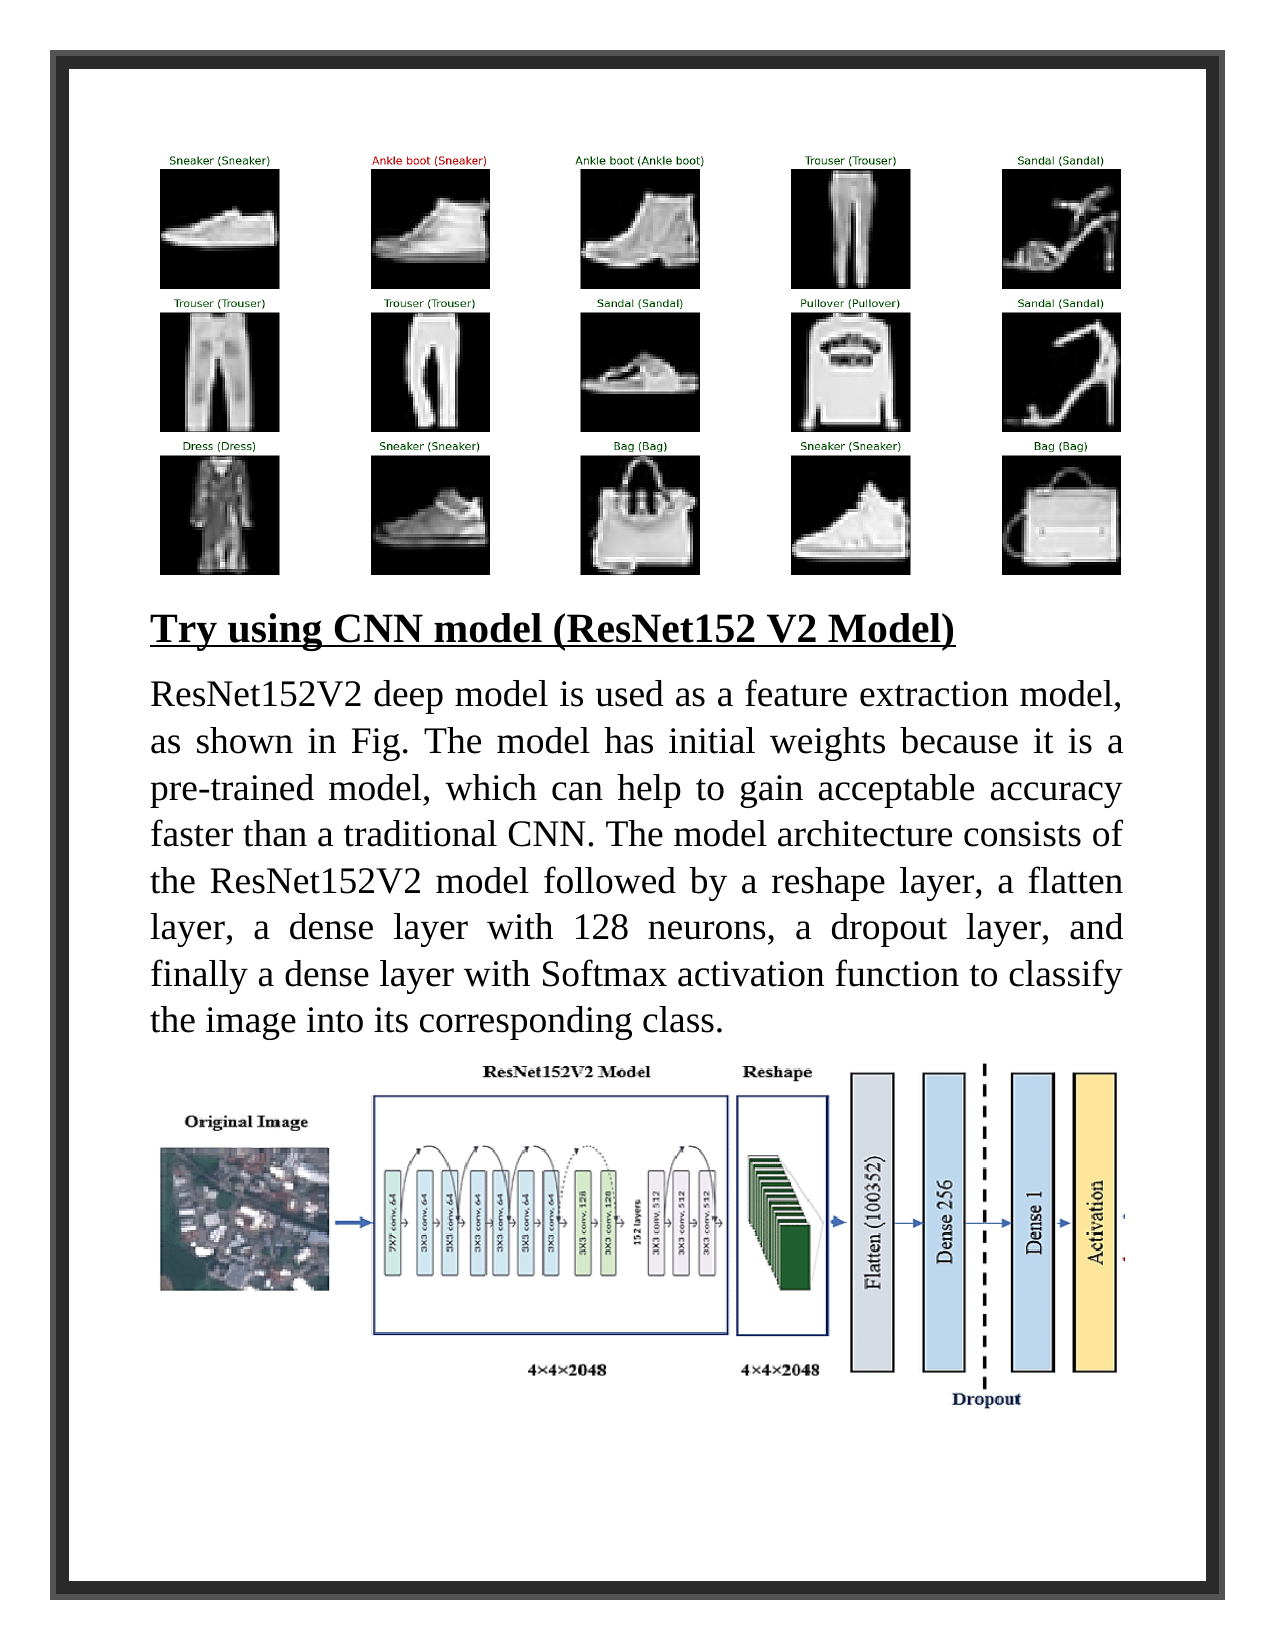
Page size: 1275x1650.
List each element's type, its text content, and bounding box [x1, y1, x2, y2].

text Try using CNN model (ResNet152 V2 Model) [150, 603, 1125, 651]
picture [150, 149, 1126, 584]
picture [150, 1060, 1125, 1412]
text ResNet152V2 deep model is used as a feature extraction model, as shown in Fig. The model has initial weights because it is a pre-trained model, which can help to gain acceptable accuracy faster than a traditional CNN. The model architecture consists of the ResNet152V2 model followed by a reshape layer, a flatten layer, a dense layer with 128 neurons, a dropout layer, and finally a dense layer with Softmax activation function to classify the image into its corresponding class. [150, 672, 1125, 1041]
